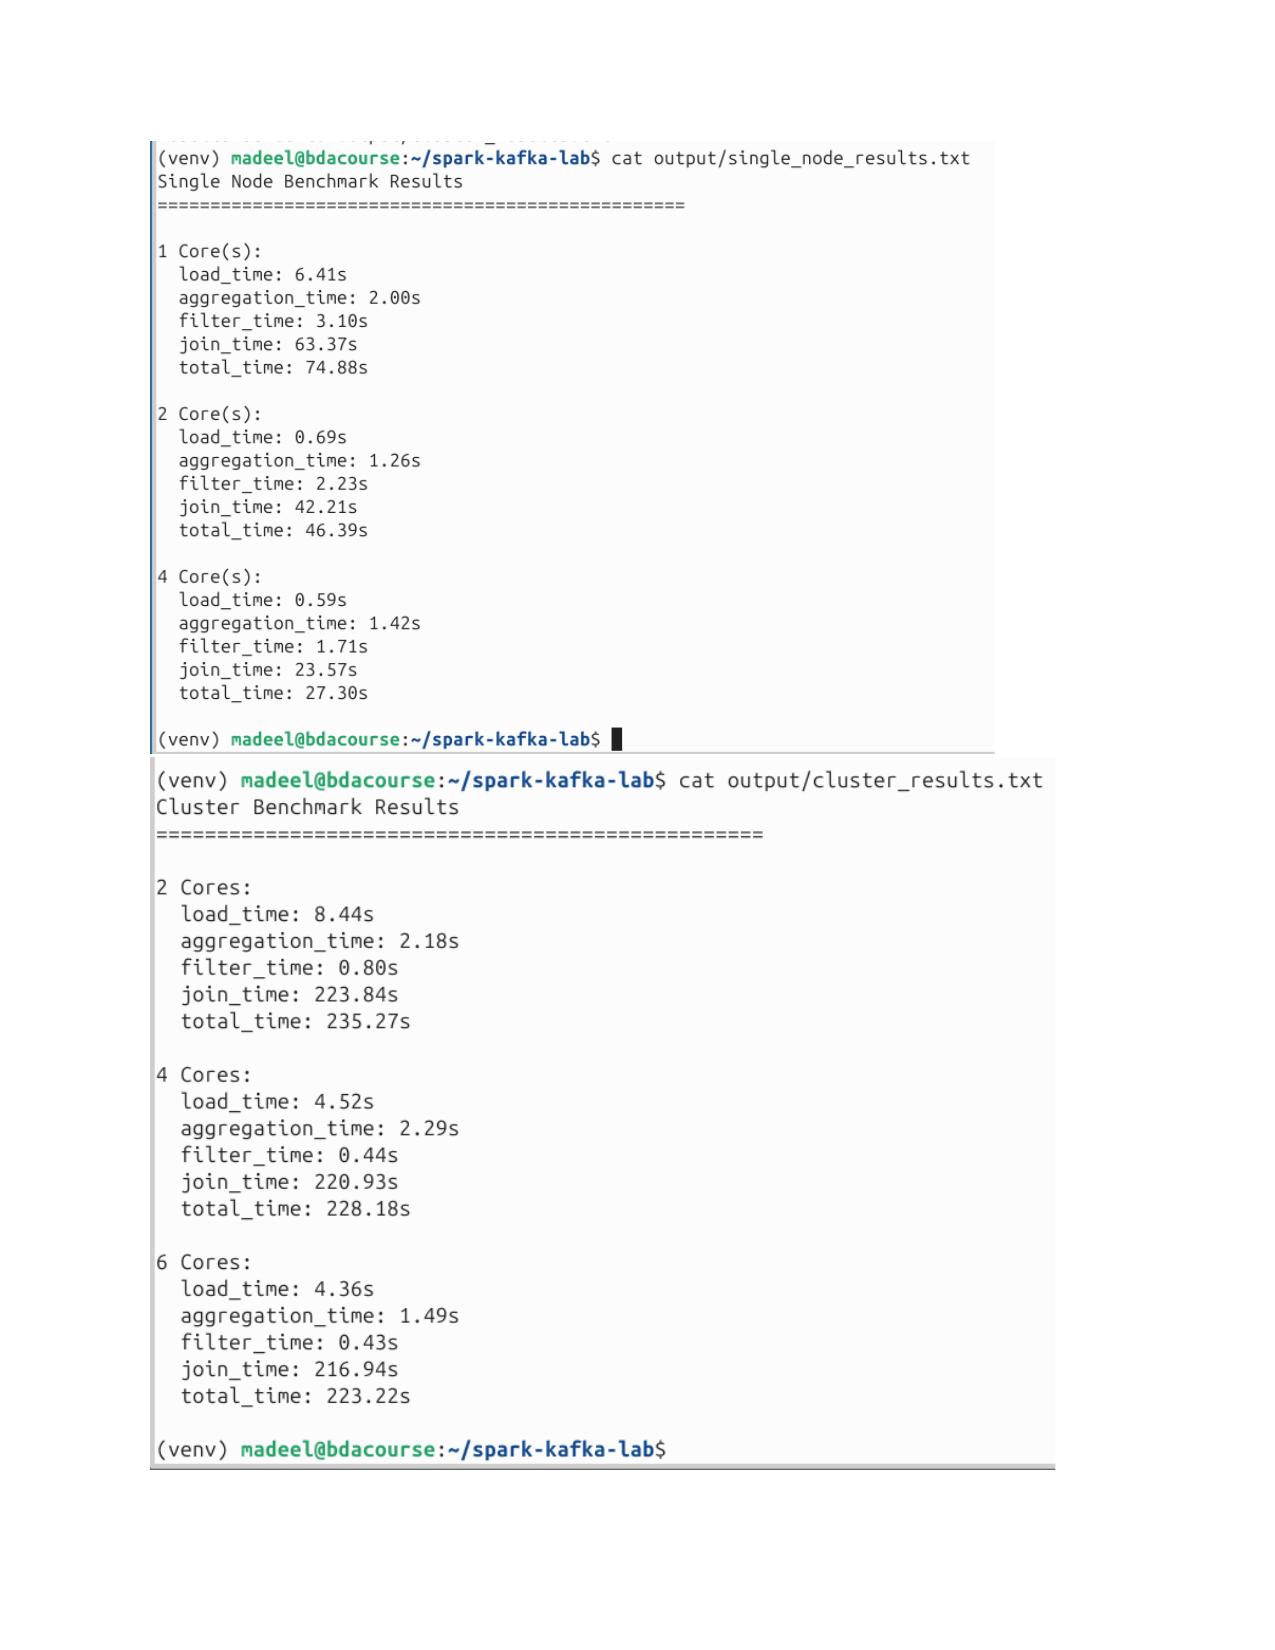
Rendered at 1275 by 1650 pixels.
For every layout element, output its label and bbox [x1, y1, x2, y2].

picture [150, 757, 1056, 1470]
picture [150, 141, 995, 754]
